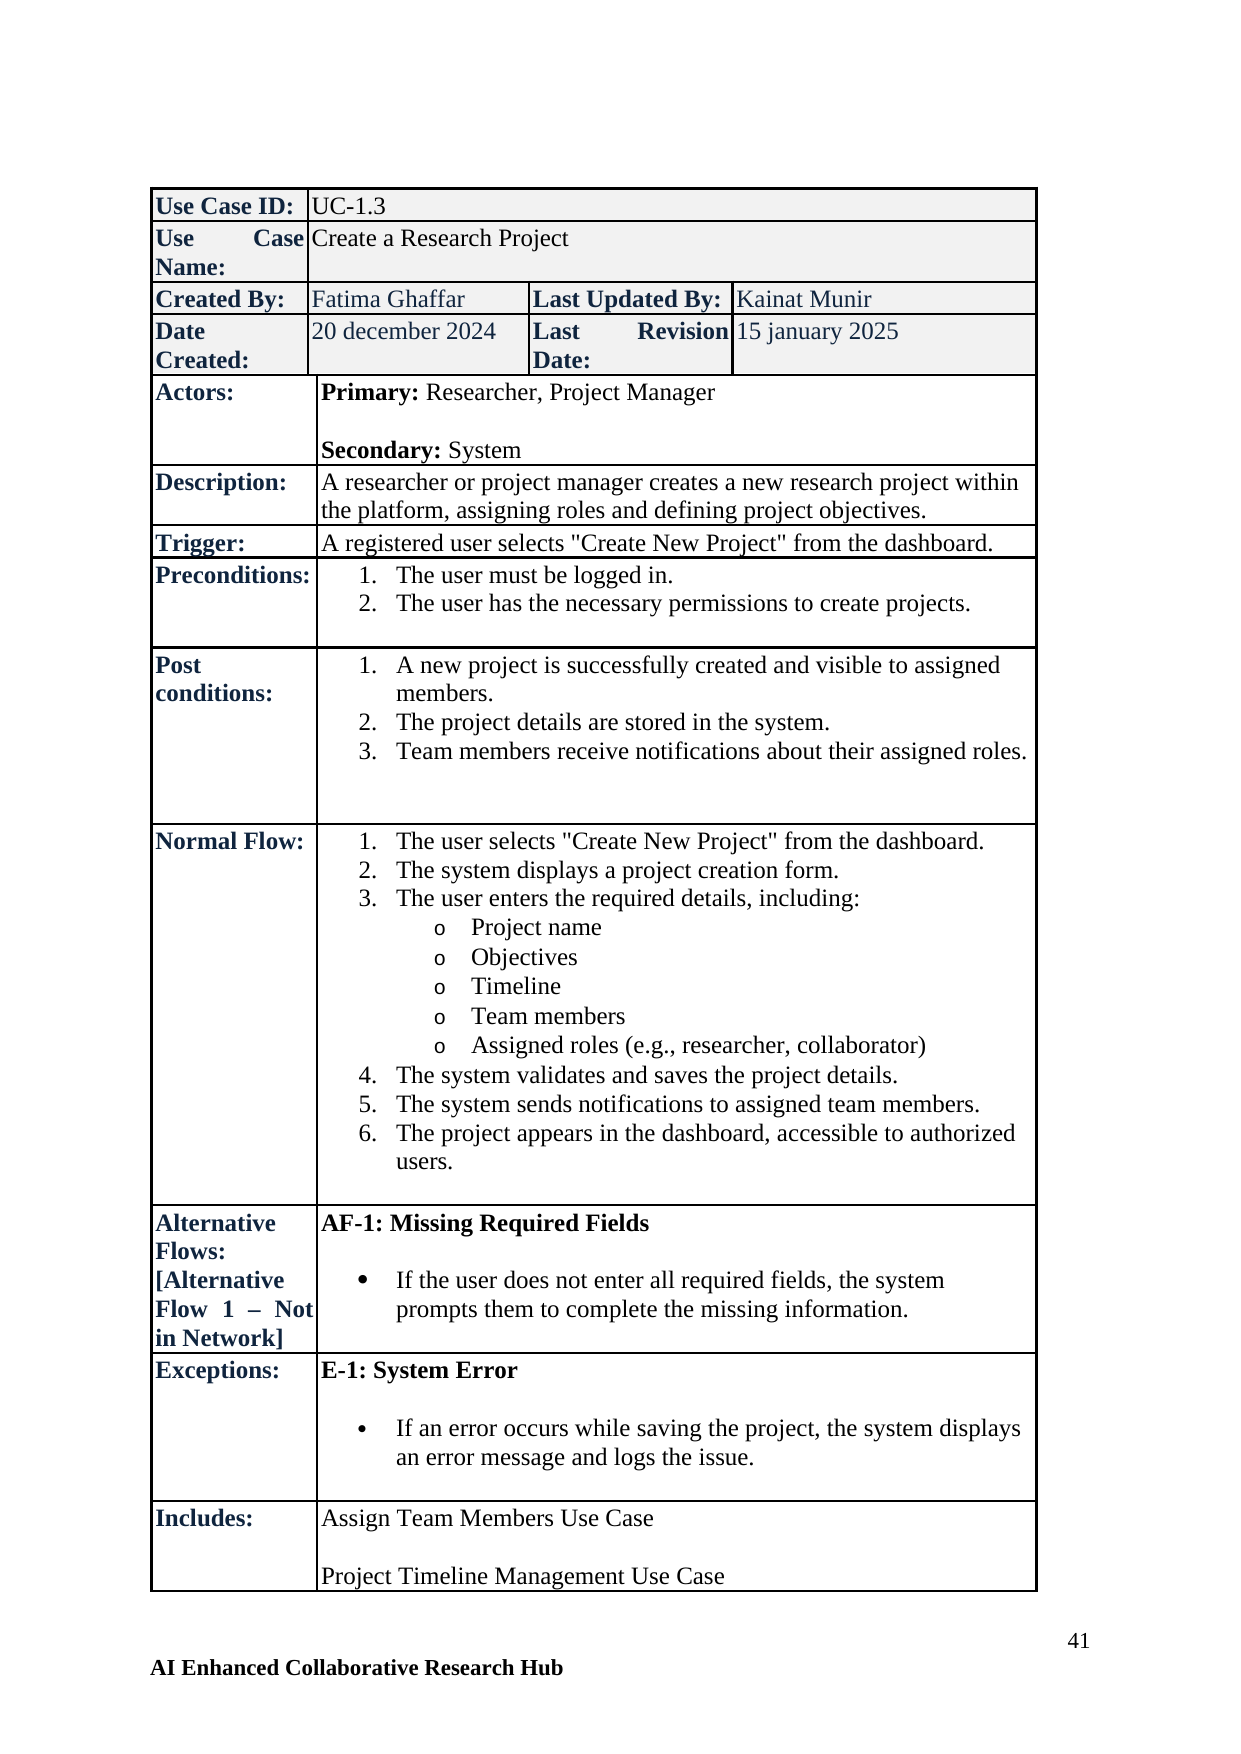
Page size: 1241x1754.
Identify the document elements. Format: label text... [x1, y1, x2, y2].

table_cell Create a Research Project [309, 222, 1035, 281]
table_cell The user must be logged in. The user has the necessary permissions to create projects. [318, 559, 1035, 646]
table_cell Assign Team Members Use Case Project Timeline Management Use Case [318, 1502, 1035, 1590]
table_cell AF-1: Missing Required Fields If the user does not enter all required fields, the system prompts them to complete the missing information. [318, 1206, 1035, 1352]
table_cell A researcher or project manager creates a new research project within the platform, assigning roles and defining project objectives. [318, 466, 1035, 524]
table_cell Created By: [153, 283, 307, 313]
table_cell Preconditions: [153, 559, 316, 646]
table_cell Kainat Munir [734, 283, 1035, 313]
table_cell Description: [153, 466, 316, 524]
table_cell The user selects "Create New Project" from the dashboard. The system displays a project creation form. The user enters the required details, including: Project name Objectives Timeline Team members Assigned roles (e.g., researcher, collaborator) The system validates and saves the project details. The system sends notifications to assigned team members. The project appears in the dashboard, accessible to authorized users. [318, 825, 1035, 1204]
table_cell Last Revision Date: [530, 315, 731, 373]
table_cell A new project is successfully created and visible to assigned members. The project details are stored in the system. Team members receive notifications about their assigned roles. [318, 649, 1035, 823]
table_cell Date Created: [153, 315, 307, 373]
table_cell Alternative Flows: [Alternative Flow 1 – Not in Network] [153, 1206, 316, 1352]
table_cell E-1: System Error If an error occurs while saving the project, the system displays an error message and logs the issue. [318, 1354, 1035, 1500]
table_cell Includes: [153, 1502, 316, 1590]
table_header Use Case ID: [153, 190, 307, 220]
table_cell Use Case Name: [153, 222, 307, 281]
table_cell 20 december 2024 [309, 315, 528, 373]
table_cell Exceptions: [153, 1354, 316, 1500]
table_cell Primary: Researcher, Project Manager Secondary: System [318, 376, 1035, 463]
table_cell Last Updated By: [530, 283, 731, 313]
table_cell A registered user selects "Create New Project" from the dashboard. [318, 526, 1035, 556]
table_header UC-1.3 [309, 190, 1035, 220]
table_cell Normal Flow: [153, 825, 316, 1204]
table_cell Actors: [153, 376, 316, 463]
table_cell 15 january 2025 [734, 315, 1035, 373]
table_cell Trigger: [153, 526, 316, 556]
table_cell Fatima Ghaffar [309, 283, 528, 313]
table_cell Post conditions: [153, 649, 316, 823]
